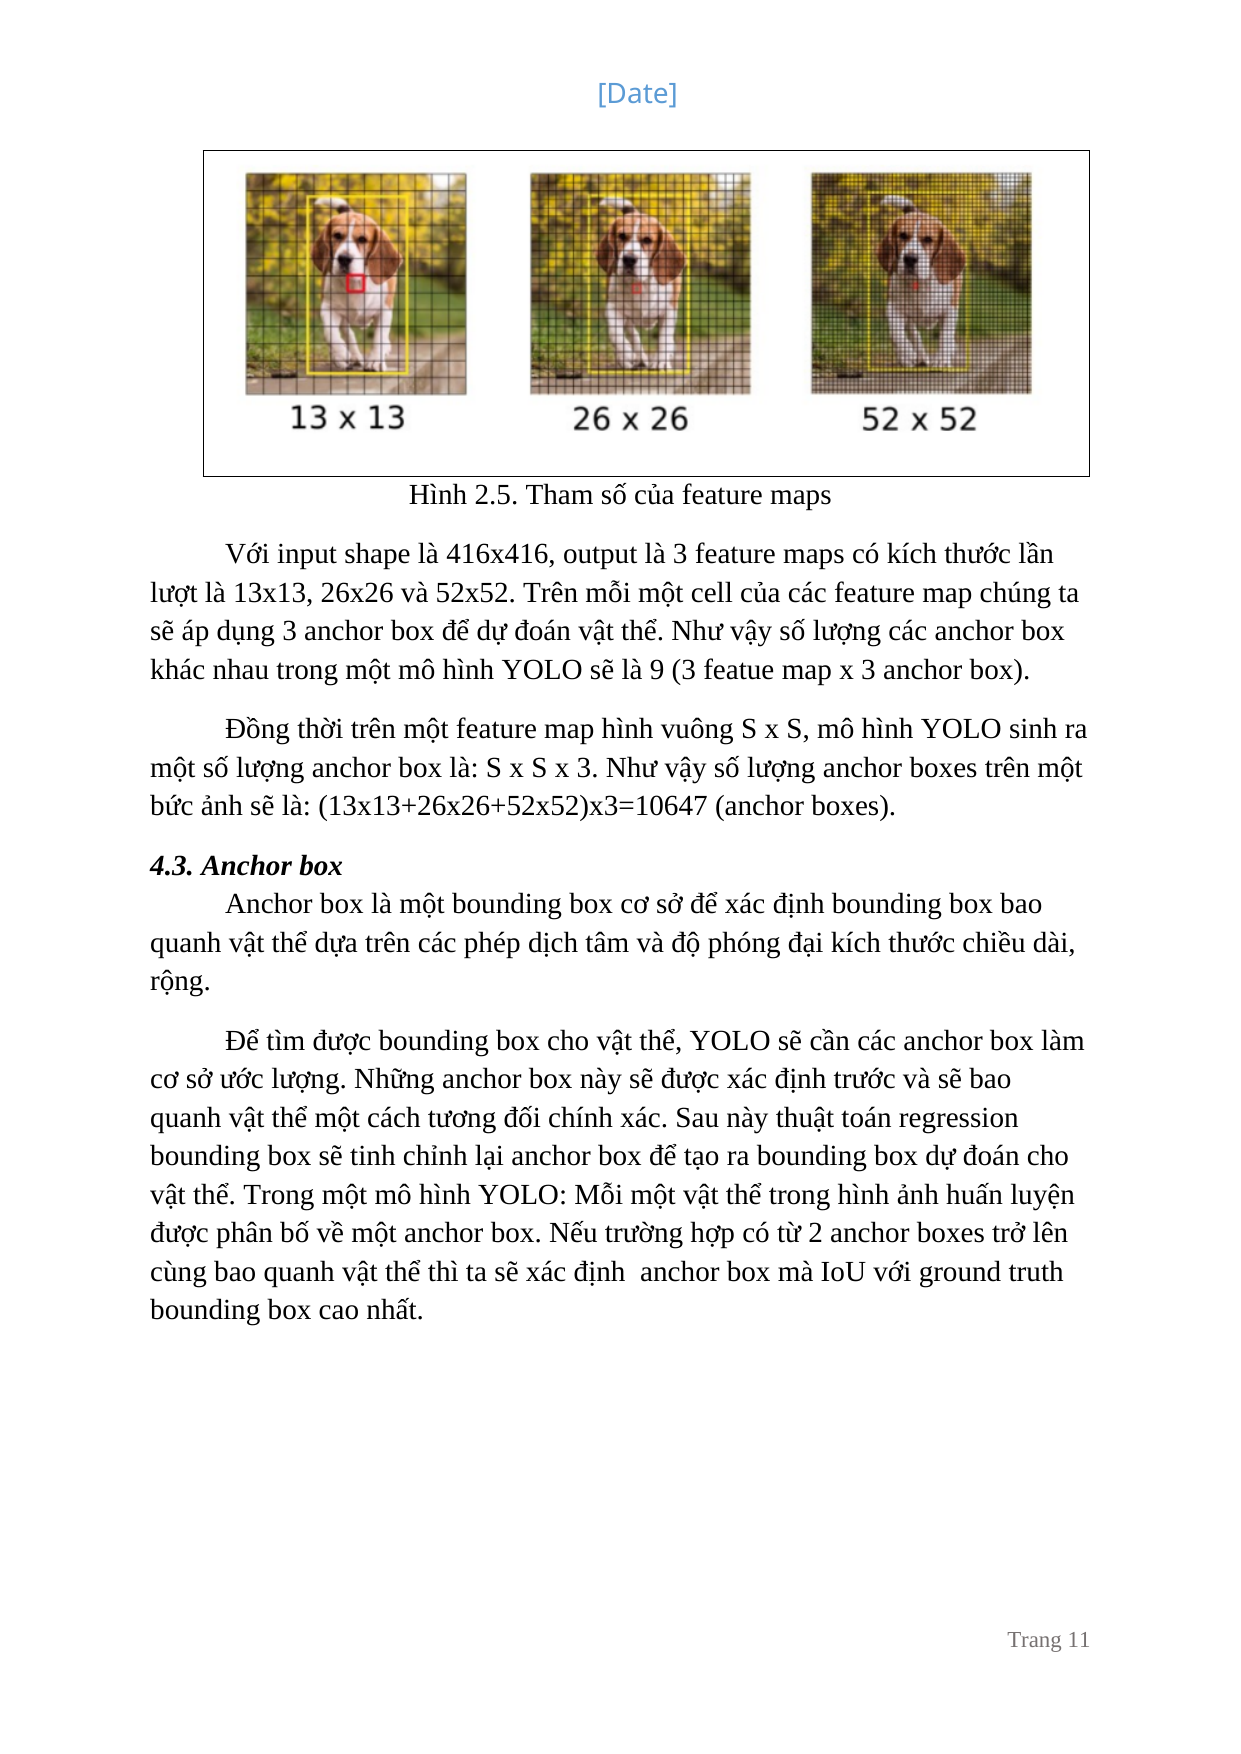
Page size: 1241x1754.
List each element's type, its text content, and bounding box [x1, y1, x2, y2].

table_header [204, 151, 1089, 476]
text Để tìm được bounding box cho vật thể, YOLO sẽ cần các anchor box làm cơ sở ước lượng. Những anchor box này sẽ được xác định trước và sẽ bao quanh vật thể một cách tương đối chính xác. Sau này thuật toán regression bounding box sẽ tinh chỉnh lại anchor box để tạo ra bounding box dự đoán cho vật thể. Trong một mô hình YOLO: Mỗi một vật thể trong hình ảnh huấn luyện được phân bố về một anchor box. Nếu trường hợp có từ 2 anchor boxes trở lên cùng bao quanh vật thể thì ta sẽ xác định anchor box mà IoU với ground truth bounding box cao nhất. [150, 1023, 1090, 1326]
text Với input shape là 416x416, output là 3 feature maps có kích thước lần lượt là 13x13, 26x26 và 52x52. Trên mỗi một cell của các feature map chúng ta sẽ áp dụng 3 anchor box để dự đoán vật thể. Như vậy số lượng các anchor box khác nhau trong một mô hình YOLO sẽ là 9 (3 featue map x 3 anchor box). [150, 536, 1090, 685]
text Hình 2.5. Tham số của feature maps [150, 477, 1090, 510]
text Anchor box là một bounding box cơ sở để xác định bounding box bao quanh vật thể dựa trên các phép dịch tâm và độ phóng đại kích thước chiều dài, rộng. [150, 886, 1090, 997]
picture [214, 151, 1072, 451]
text Đồng thời trên một feature map hình vuông S x S, mô hình YOLO sinh ra một số lượng anchor box là: S x S x 3. Như vậy số lượng anchor boxes trên một bức ảnh sẽ là: (13x13+26x26+52x52)x3=10647 (anchor boxes). [150, 711, 1090, 822]
subtitle 4.3. Anchor box [150, 848, 1090, 881]
